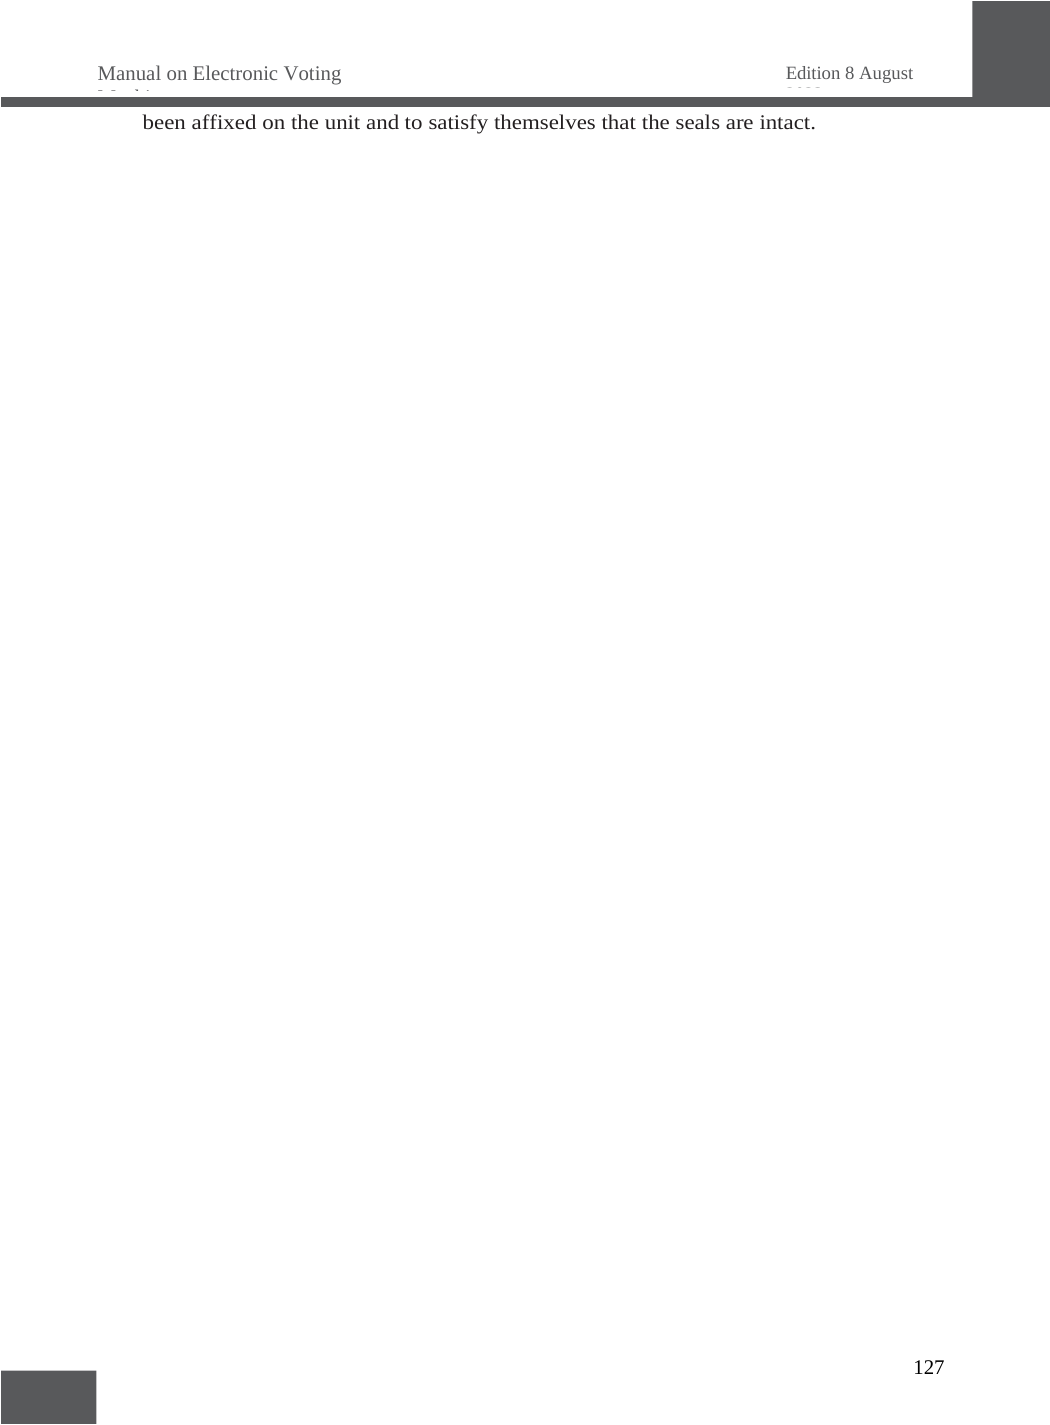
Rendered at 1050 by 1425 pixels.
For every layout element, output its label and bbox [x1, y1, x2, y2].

list [97, 110, 953, 134]
